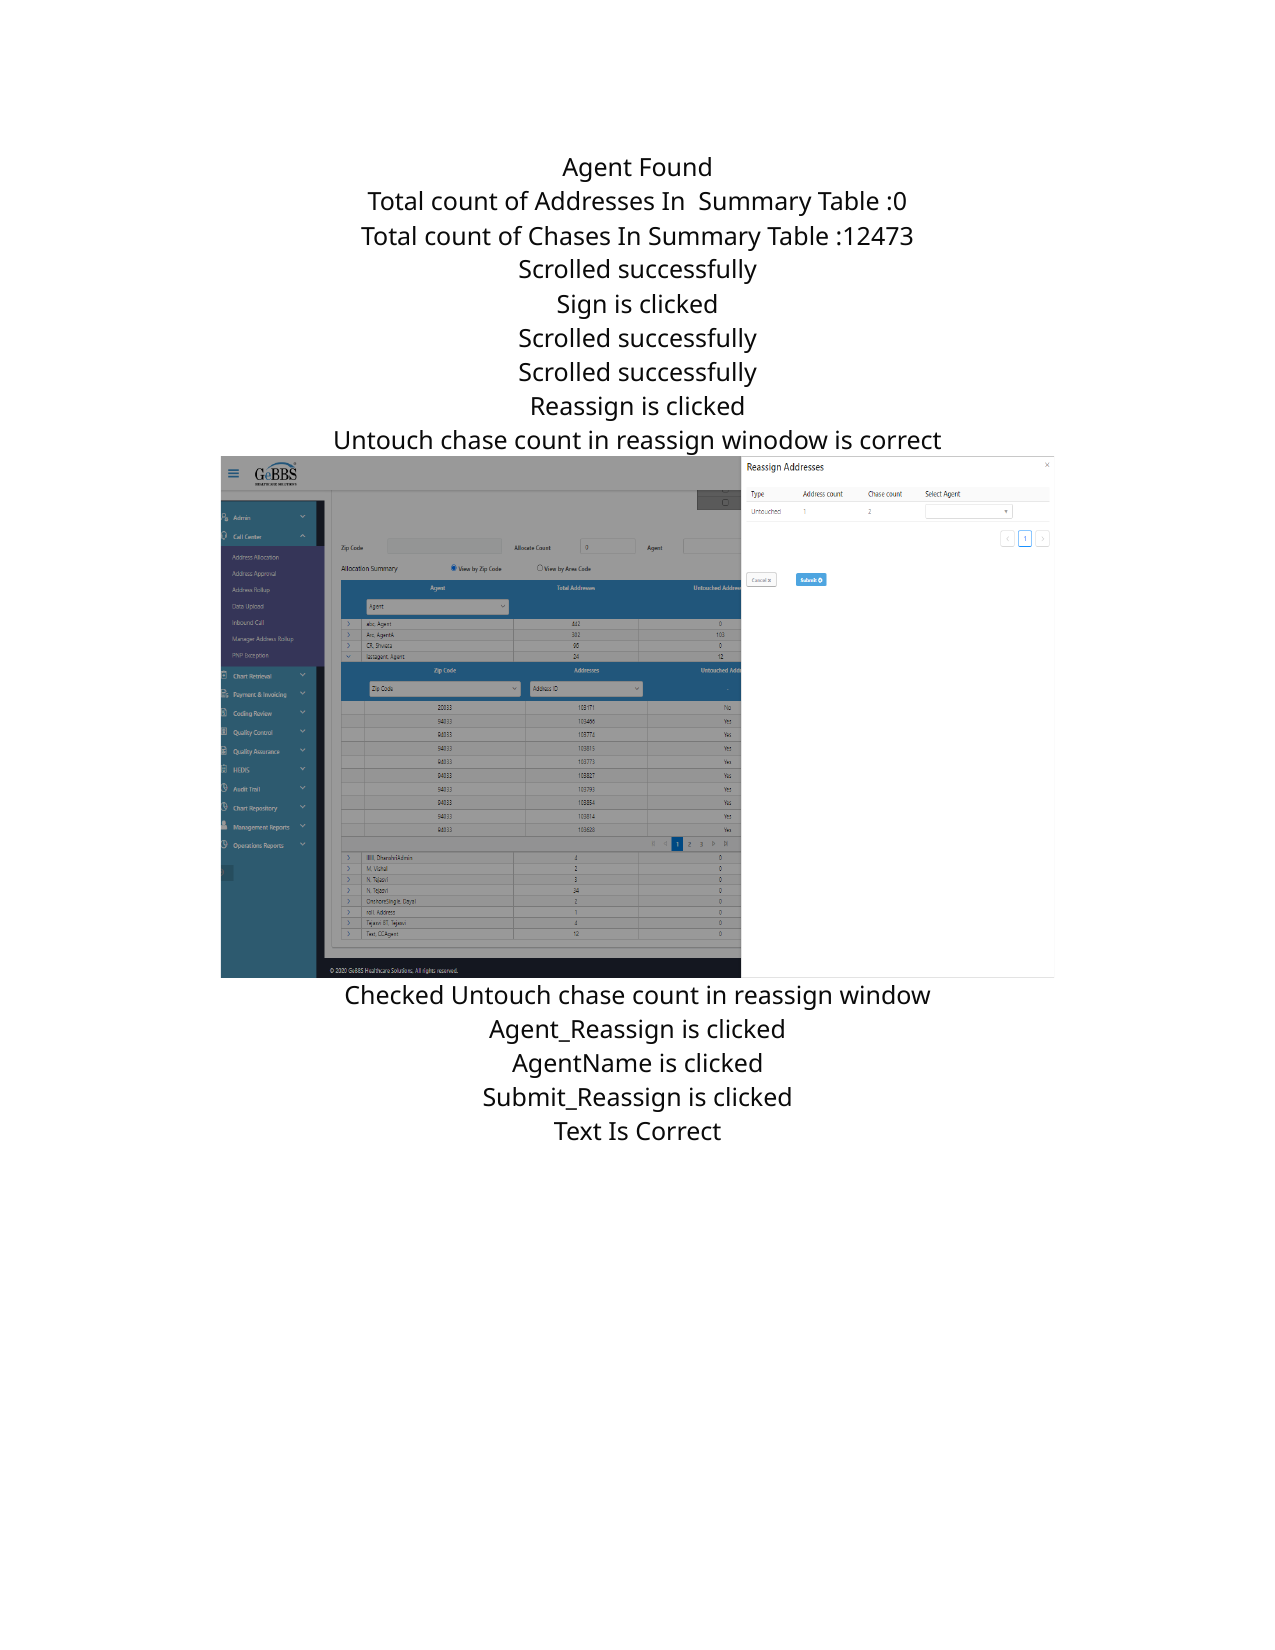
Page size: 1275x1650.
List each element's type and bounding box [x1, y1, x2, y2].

picture [220, 456, 1055, 978]
text [150, 150, 1125, 1148]
